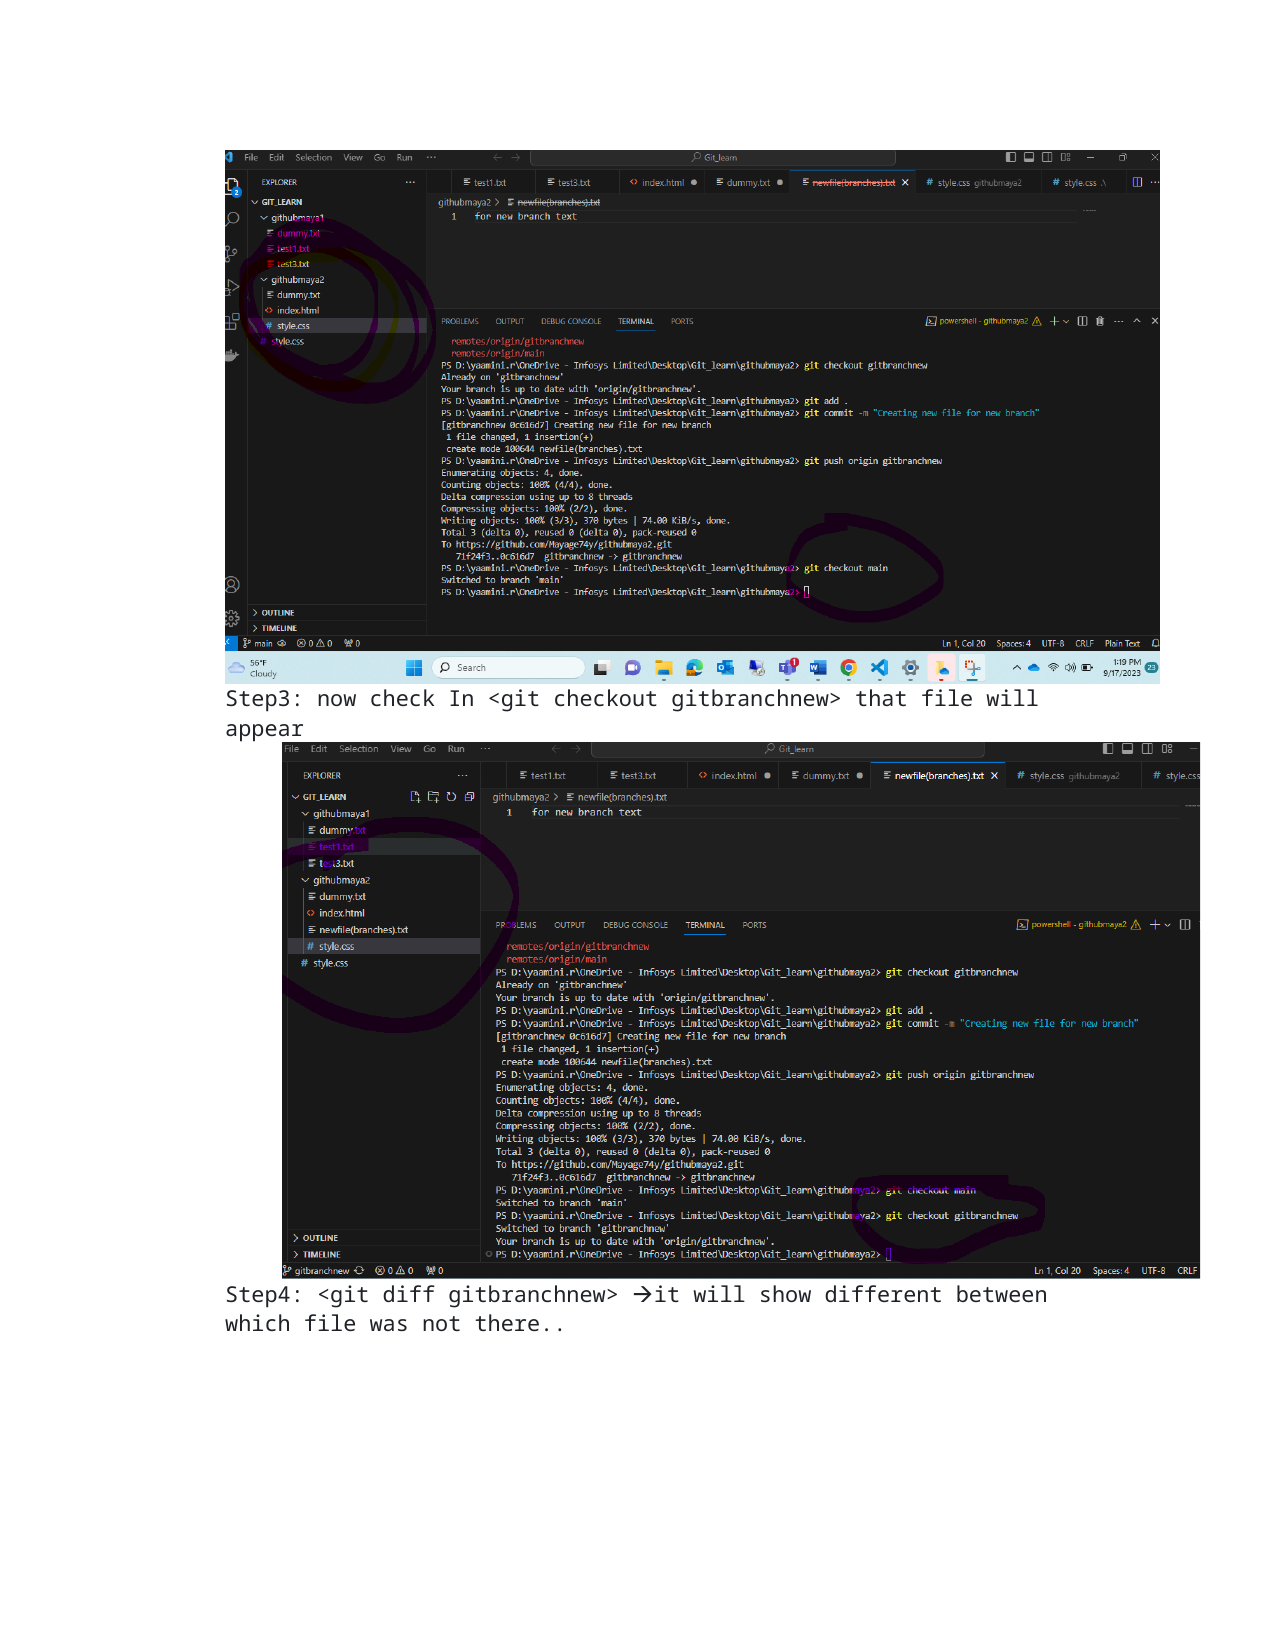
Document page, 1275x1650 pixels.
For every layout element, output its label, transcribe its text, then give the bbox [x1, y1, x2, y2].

picture [225, 150, 1200, 684]
picture [225, 742, 1200, 1279]
list Step3: now check In <git checkout gitbranchnew> that file will appear [225, 684, 1125, 742]
list Step4: <git diff gitbranchnew> it will show different between which file was not there.. [225, 1279, 1125, 1338]
